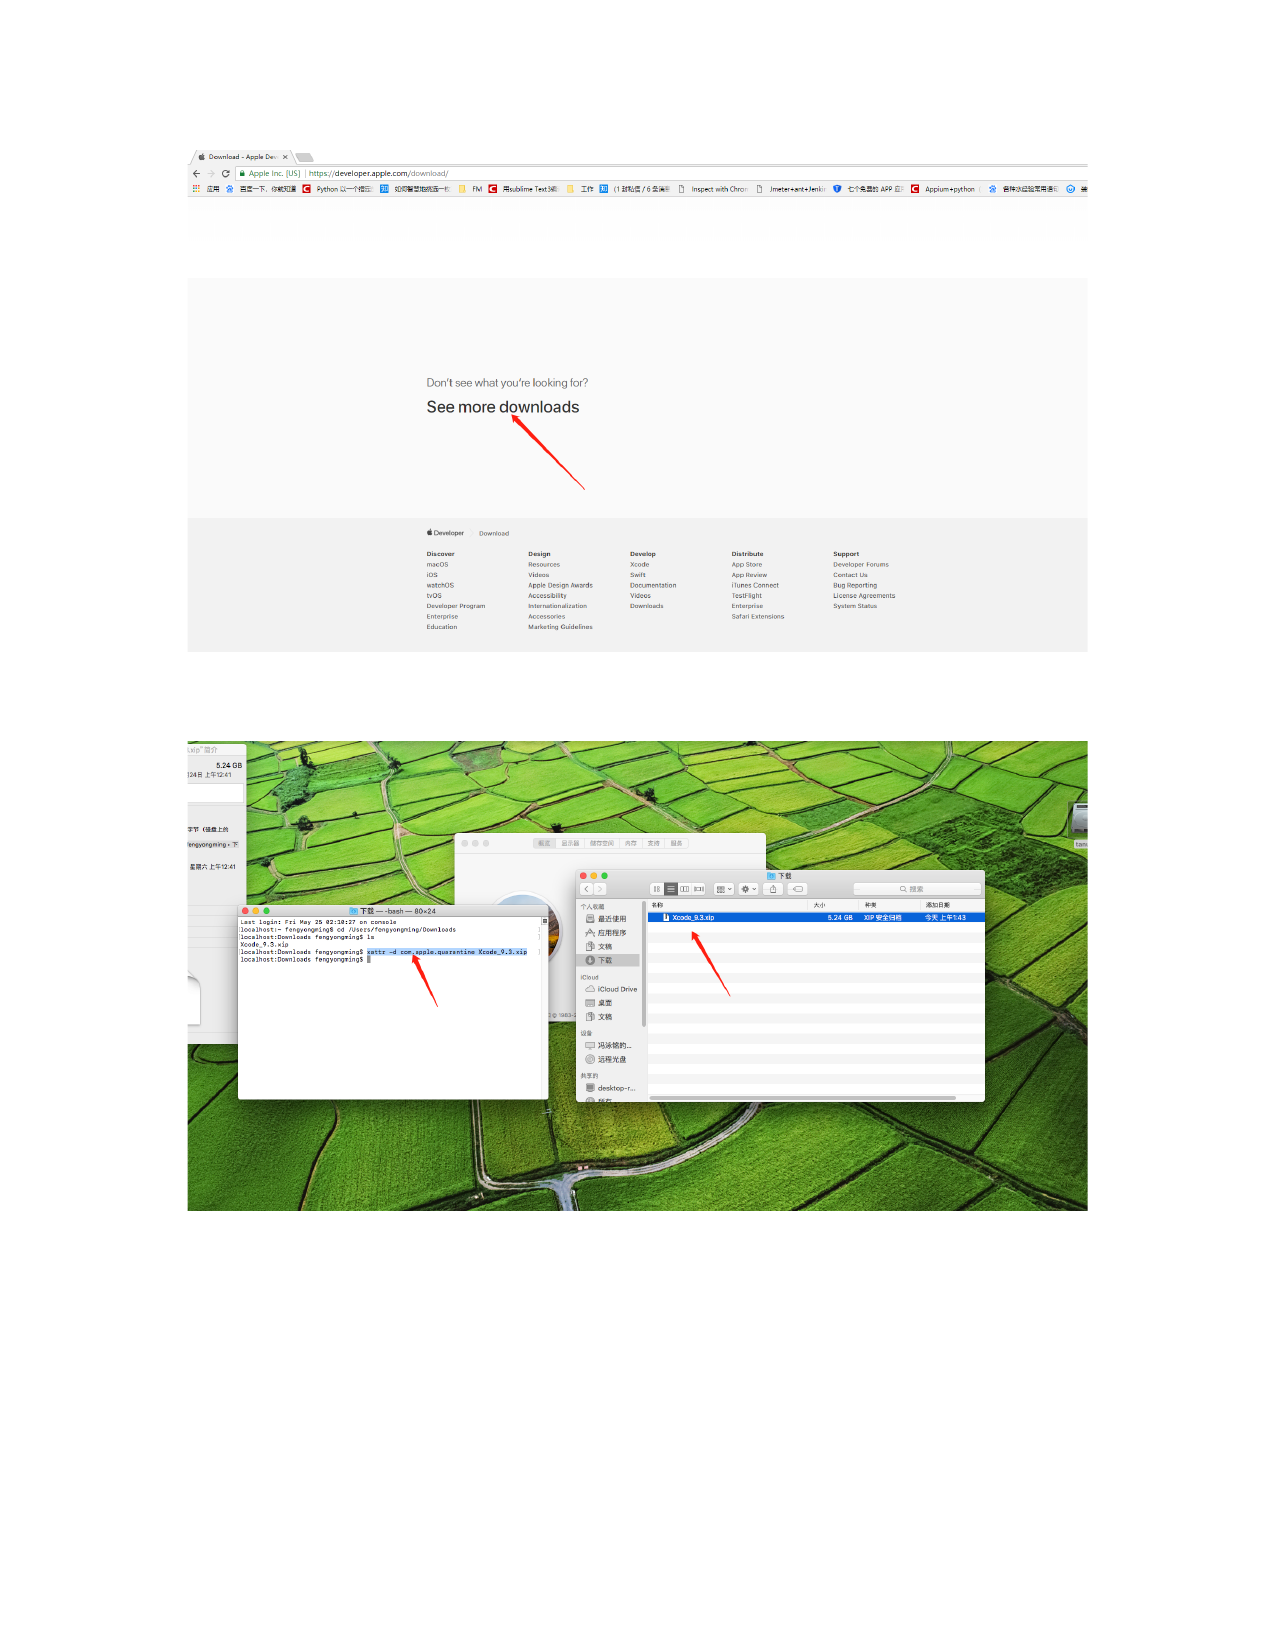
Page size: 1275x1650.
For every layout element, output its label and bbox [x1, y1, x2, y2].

picture [187, 741, 1088, 1211]
picture [187, 150, 1088, 652]
